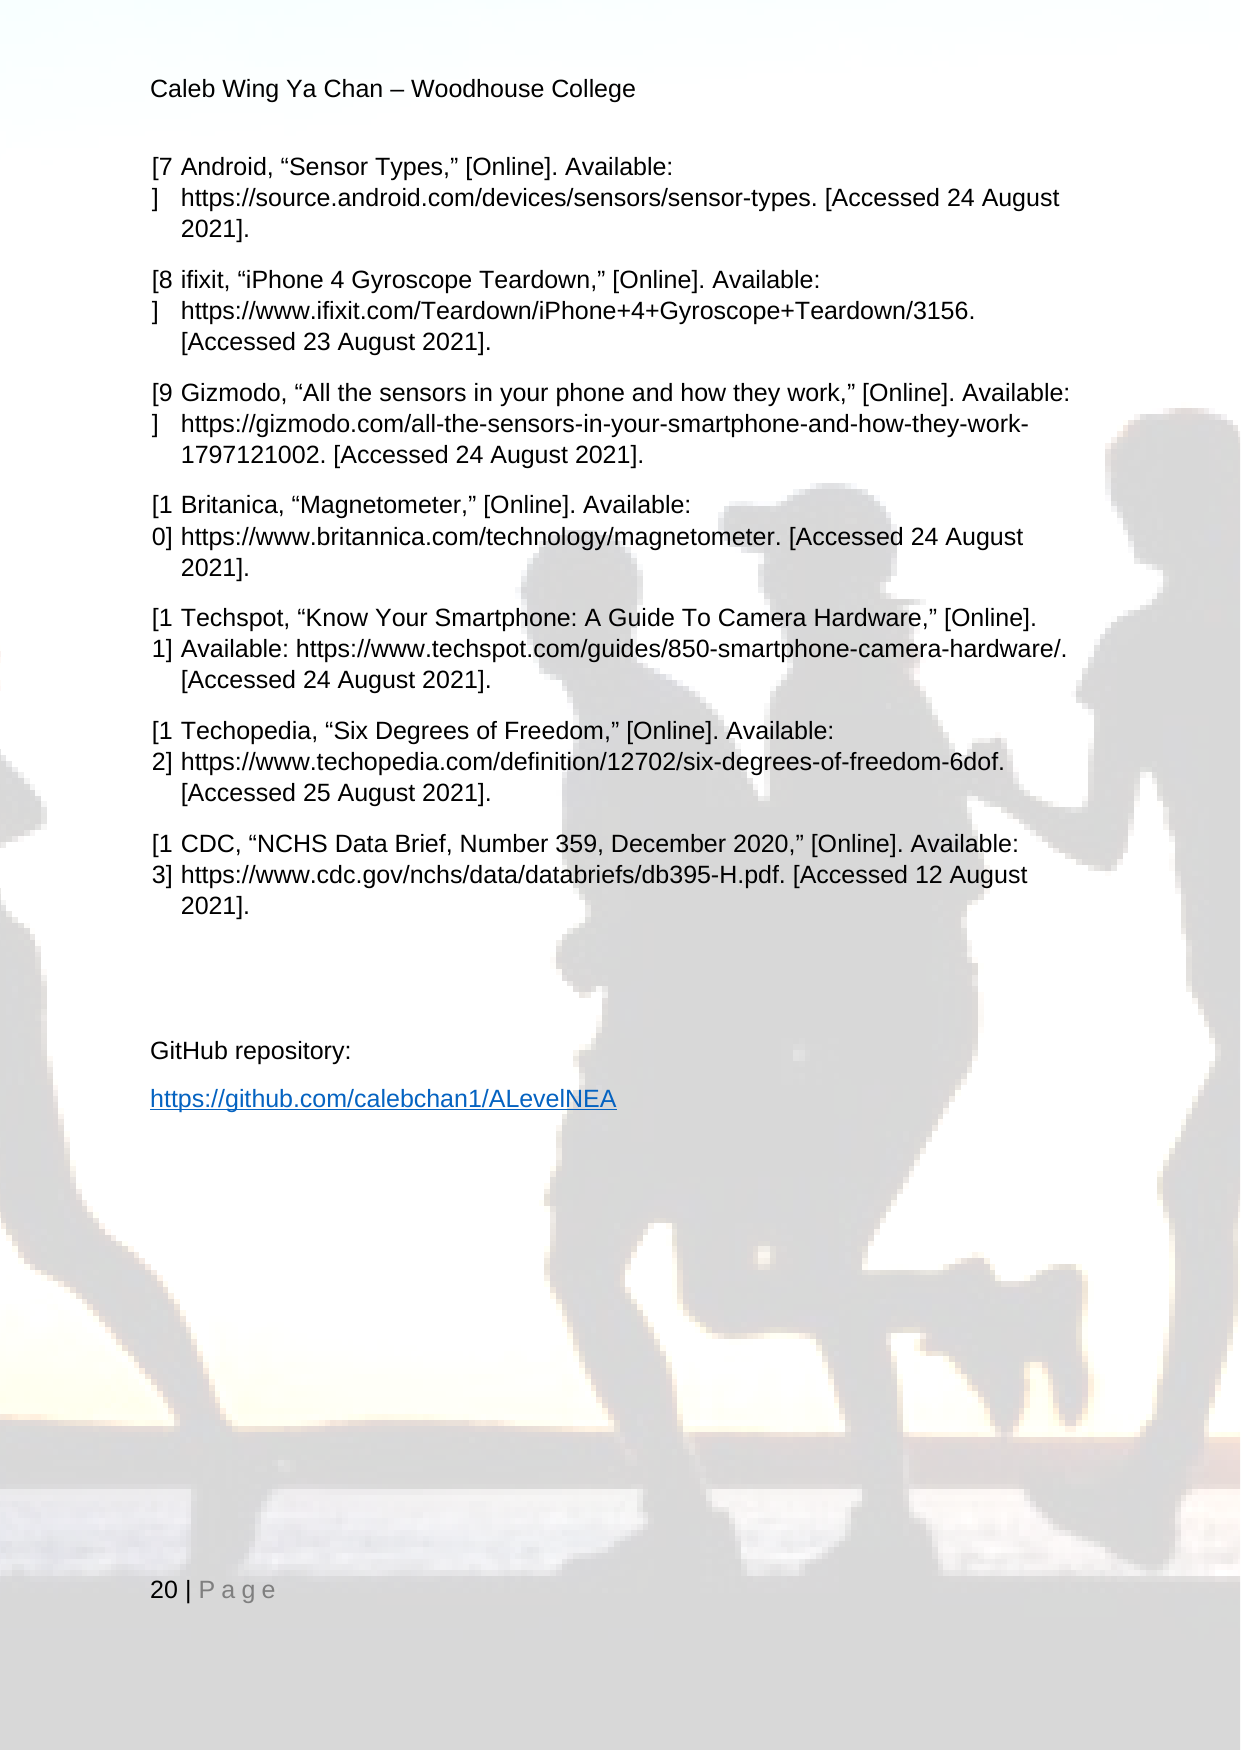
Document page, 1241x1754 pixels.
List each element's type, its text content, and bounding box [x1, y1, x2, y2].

text https://github.com/calebchan1/ALevelNEA [150, 1084, 1090, 1112]
text GitHub repository: [150, 1036, 1090, 1065]
